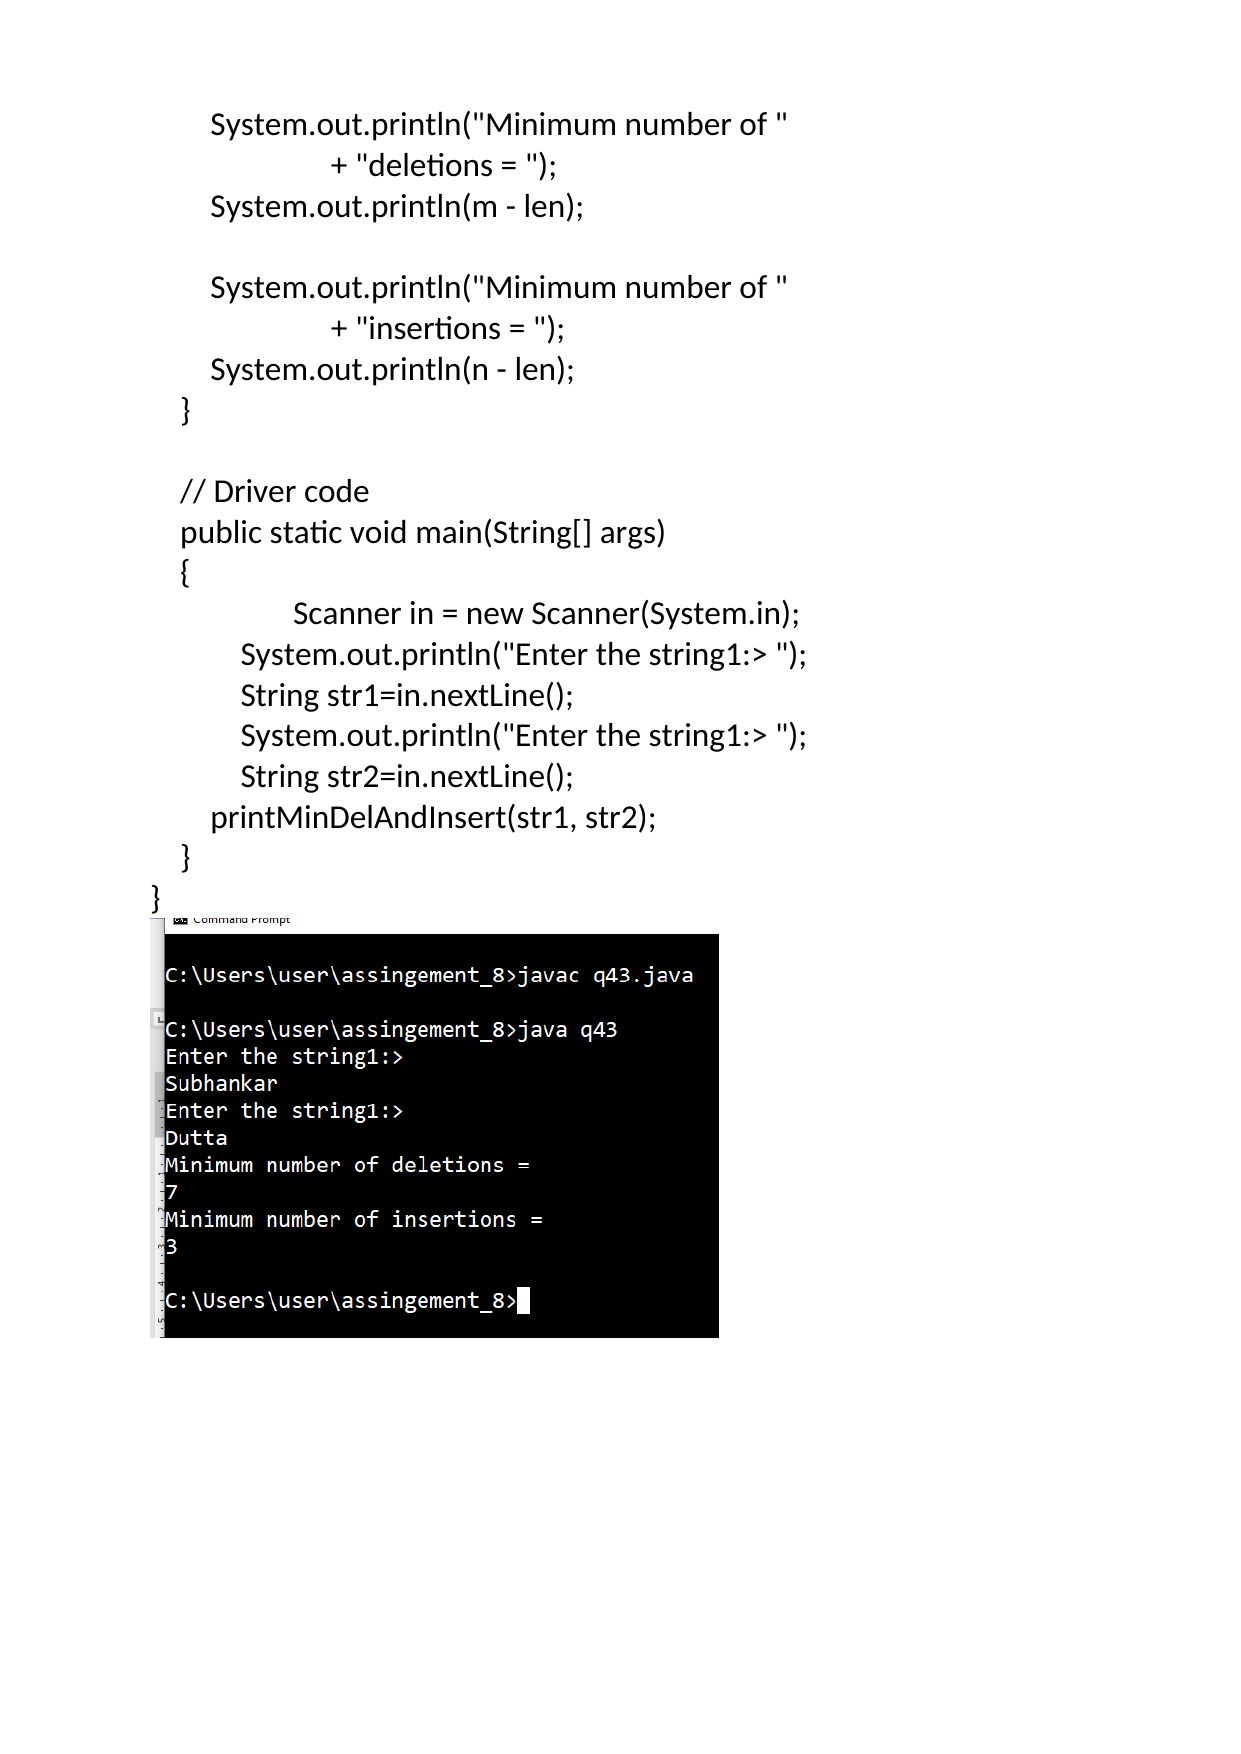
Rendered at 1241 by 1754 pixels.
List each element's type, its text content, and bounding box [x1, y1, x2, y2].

picture [150, 918, 719, 1338]
text printMinDelAndInsert(str1, str2); [150, 796, 1090, 837]
text + "insertions = "); [150, 307, 1090, 348]
text { [150, 551, 1090, 592]
text Scanner in = new Scanner(System.in); [150, 592, 1090, 633]
text System.out.println("Enter the string1:> "); [150, 633, 1090, 674]
text System.out.println("Minimum number of " [150, 266, 1090, 307]
text public static void main(String[] args) [150, 511, 1090, 551]
text String str1=in.nextLine(); [150, 674, 1090, 714]
text } [150, 877, 1090, 918]
text System.out.println("Enter the string1:> "); [150, 714, 1090, 755]
text } [150, 837, 1090, 877]
text System.out.println("Minimum number of " [150, 103, 1090, 144]
text // Driver code [150, 470, 1090, 511]
text System.out.println(n - len); [150, 348, 1090, 388]
text } [150, 388, 1090, 429]
text String str2=in.nextLine(); [150, 755, 1090, 796]
text + "deletions = "); [150, 144, 1090, 185]
text System.out.println(m - len); [150, 185, 1090, 226]
